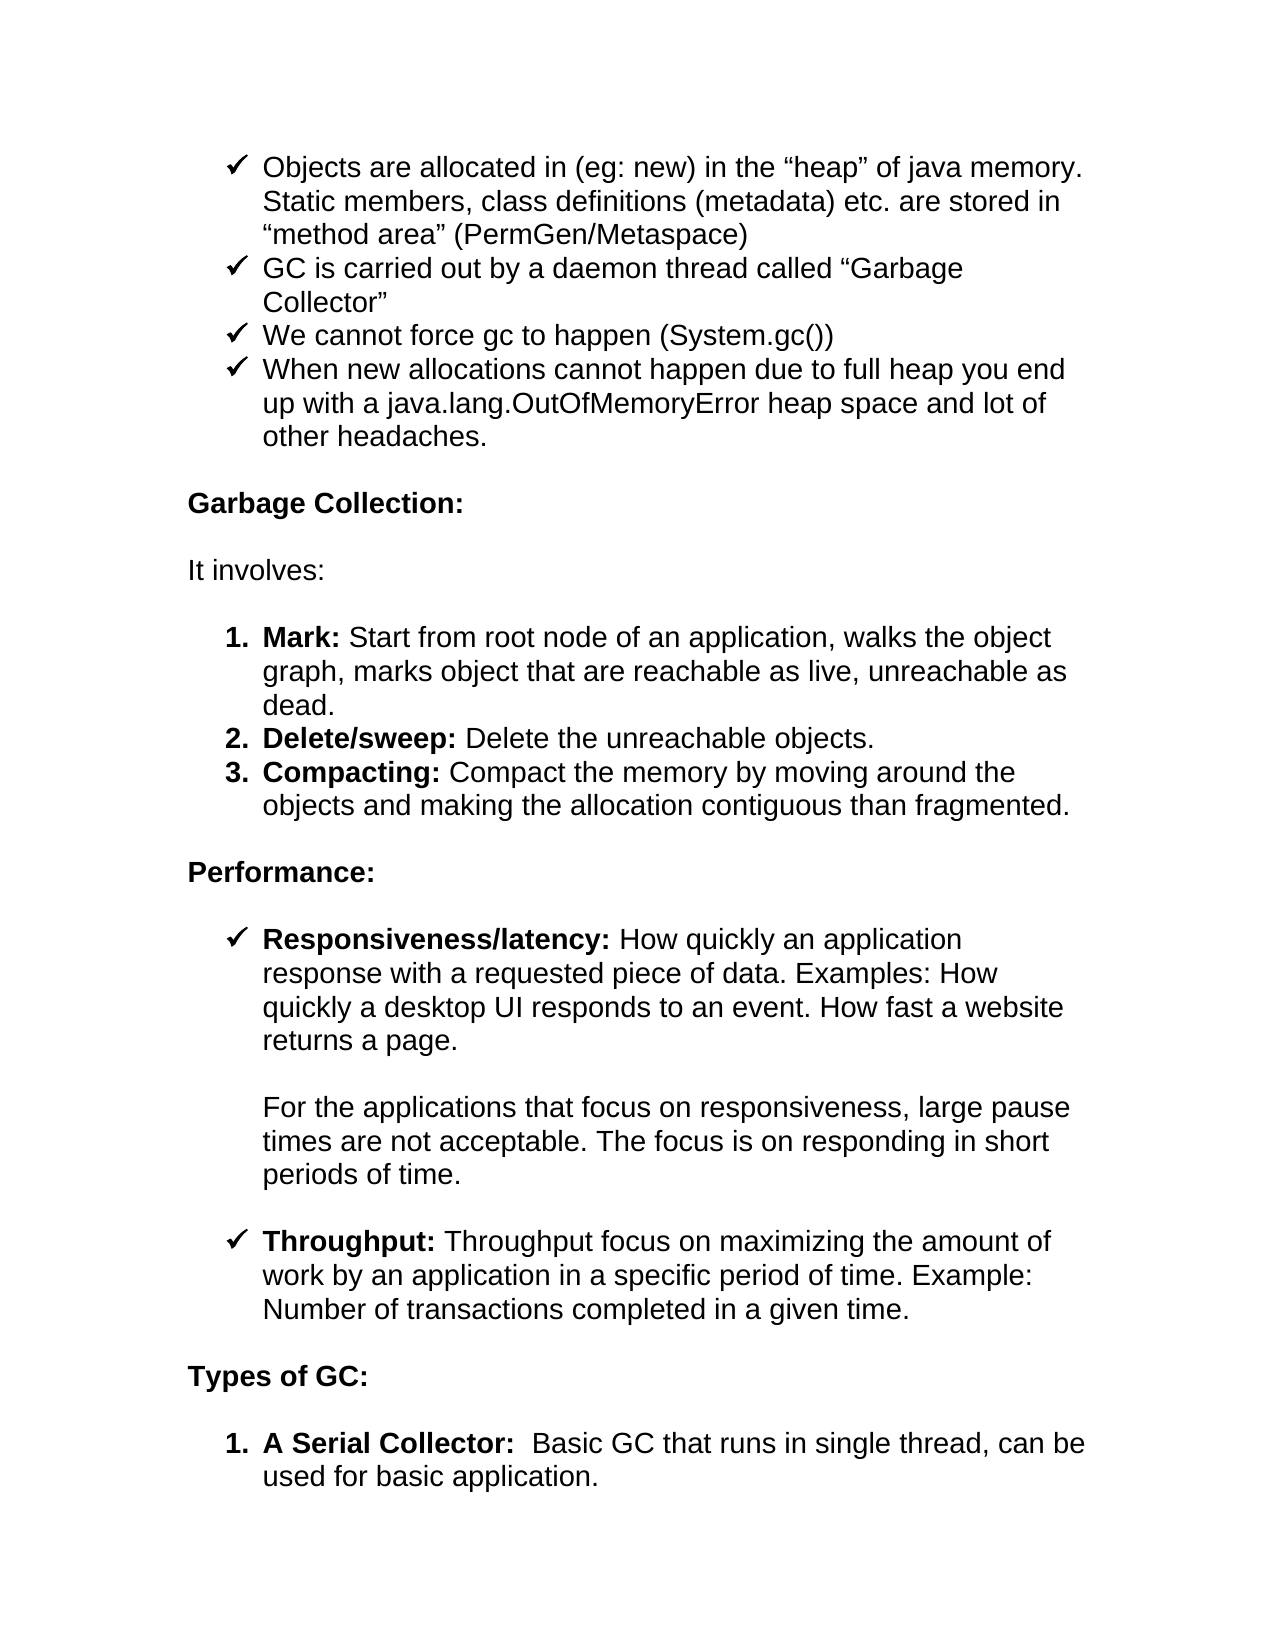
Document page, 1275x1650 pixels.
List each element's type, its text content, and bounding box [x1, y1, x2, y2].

text Types of GC: [187, 1359, 1087, 1392]
text It involves: [187, 553, 1087, 587]
text For the applications that focus on responsiveness, large pause times are not acceptable. The focus is on responding in short periods of time. [262, 1090, 1087, 1191]
list A Serial Collector: Basic GC that runs in single thread, can be used for basic application. [225, 1426, 1087, 1493]
list Delete/sweep: Delete the unreachable objects. [225, 721, 1087, 754]
list GC is carried out by a daemon thread called “Garbage Collector” [225, 251, 1087, 318]
list Responsiveness/latency: How quickly an application response with a requested piece of data. Examples: How quickly a desktop UI responds to an event. How fast a website returns a page. [225, 922, 1087, 1057]
list Compacting: Compact the memory by moving around the objects and making the allocation contiguous than fragmented. [225, 754, 1087, 822]
list Throughput: Throughput focus on maximizing the amount of work by an application in a specific period of time. Example: Number of transactions completed in a given time. [225, 1224, 1087, 1325]
list Mark: Start from root node of an application, walks the object graph, marks object that are reachable as live, unreachable as dead. [225, 620, 1087, 721]
list Objects are allocated in (eg: new) in the “heap” of java memory. Static members, class definitions (metadata) etc. are stored in “method area” (PermGen/Metaspace) [225, 150, 1087, 251]
list When new allocations cannot happen due to full heap you end up with a java.lang.OutOfMemoryError heap space and lot of other headaches. [225, 352, 1087, 453]
list We cannot force gc to happen (System.gc()) [225, 318, 1087, 352]
text Garbage Collection: [187, 486, 1087, 520]
text Performance: [187, 855, 1087, 889]
